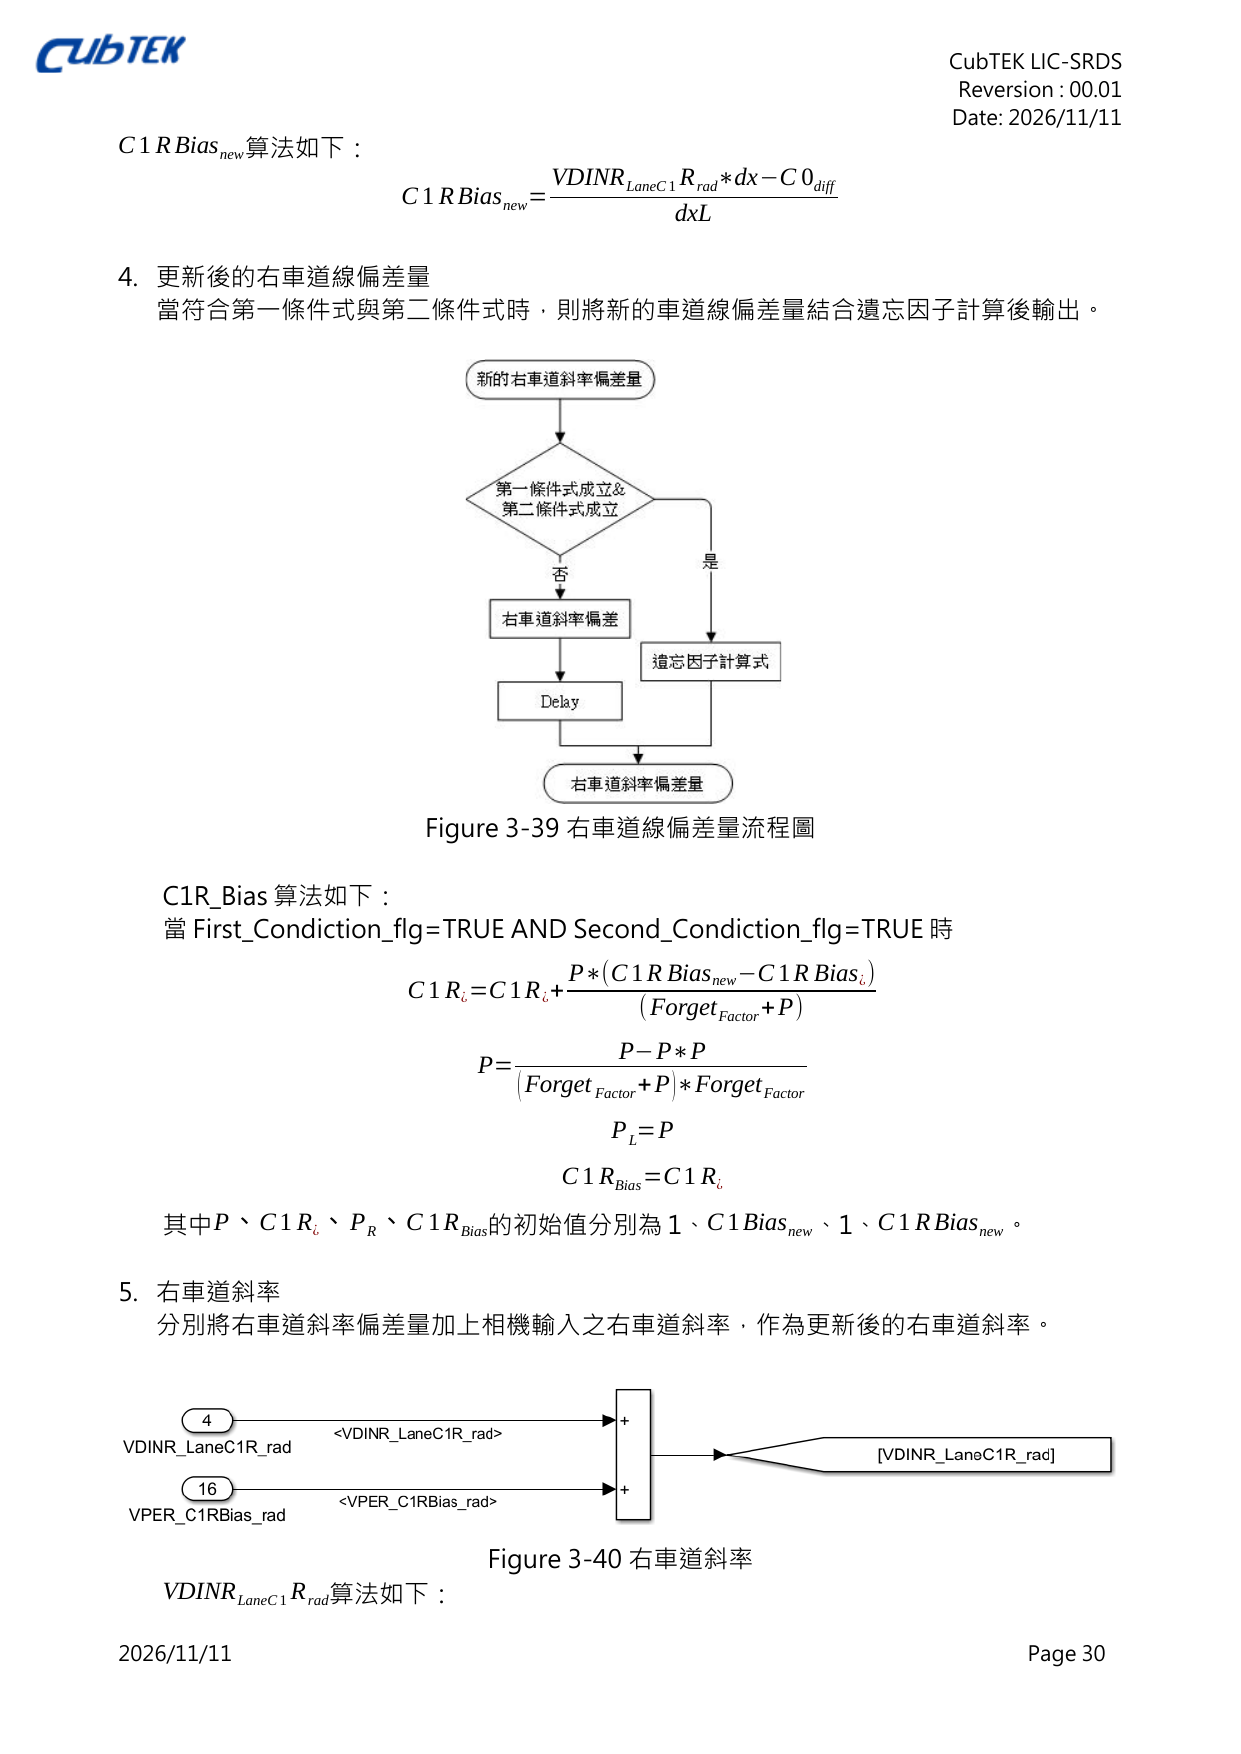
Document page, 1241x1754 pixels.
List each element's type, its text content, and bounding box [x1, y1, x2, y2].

text 其中的初始值分別為1、、1、。 [162, 1208, 1122, 1241]
text 算法如下： [162, 1576, 1122, 1610]
text 分別將右車道斜率偏差量加上相機輸入之右車道斜率，作為更新後的右車道斜率。 [156, 1307, 1122, 1341]
text C1R_Bias算法如下： [162, 878, 1122, 912]
text 當First_Condiction_flg=TRUE AND Second_Condiction_flg=TRUE時 [162, 912, 1122, 945]
text 算法如下： [118, 130, 1122, 164]
list 右車道斜率 [118, 1274, 1122, 1307]
text Figure 3-40 右車道斜率 [118, 1535, 1122, 1576]
picture [118, 1373, 1123, 1535]
picture [465, 359, 782, 804]
list 更新後的右車道線偏差量 [118, 259, 1122, 293]
text 當符合第一條件式與第二條件式時，則將新的車道線偏差量結合遺忘因子計算後輸出。 [156, 293, 1122, 326]
picture [28, 25, 188, 71]
text Figure 3-39 右車道線偏差量流程圖 [118, 804, 1122, 845]
